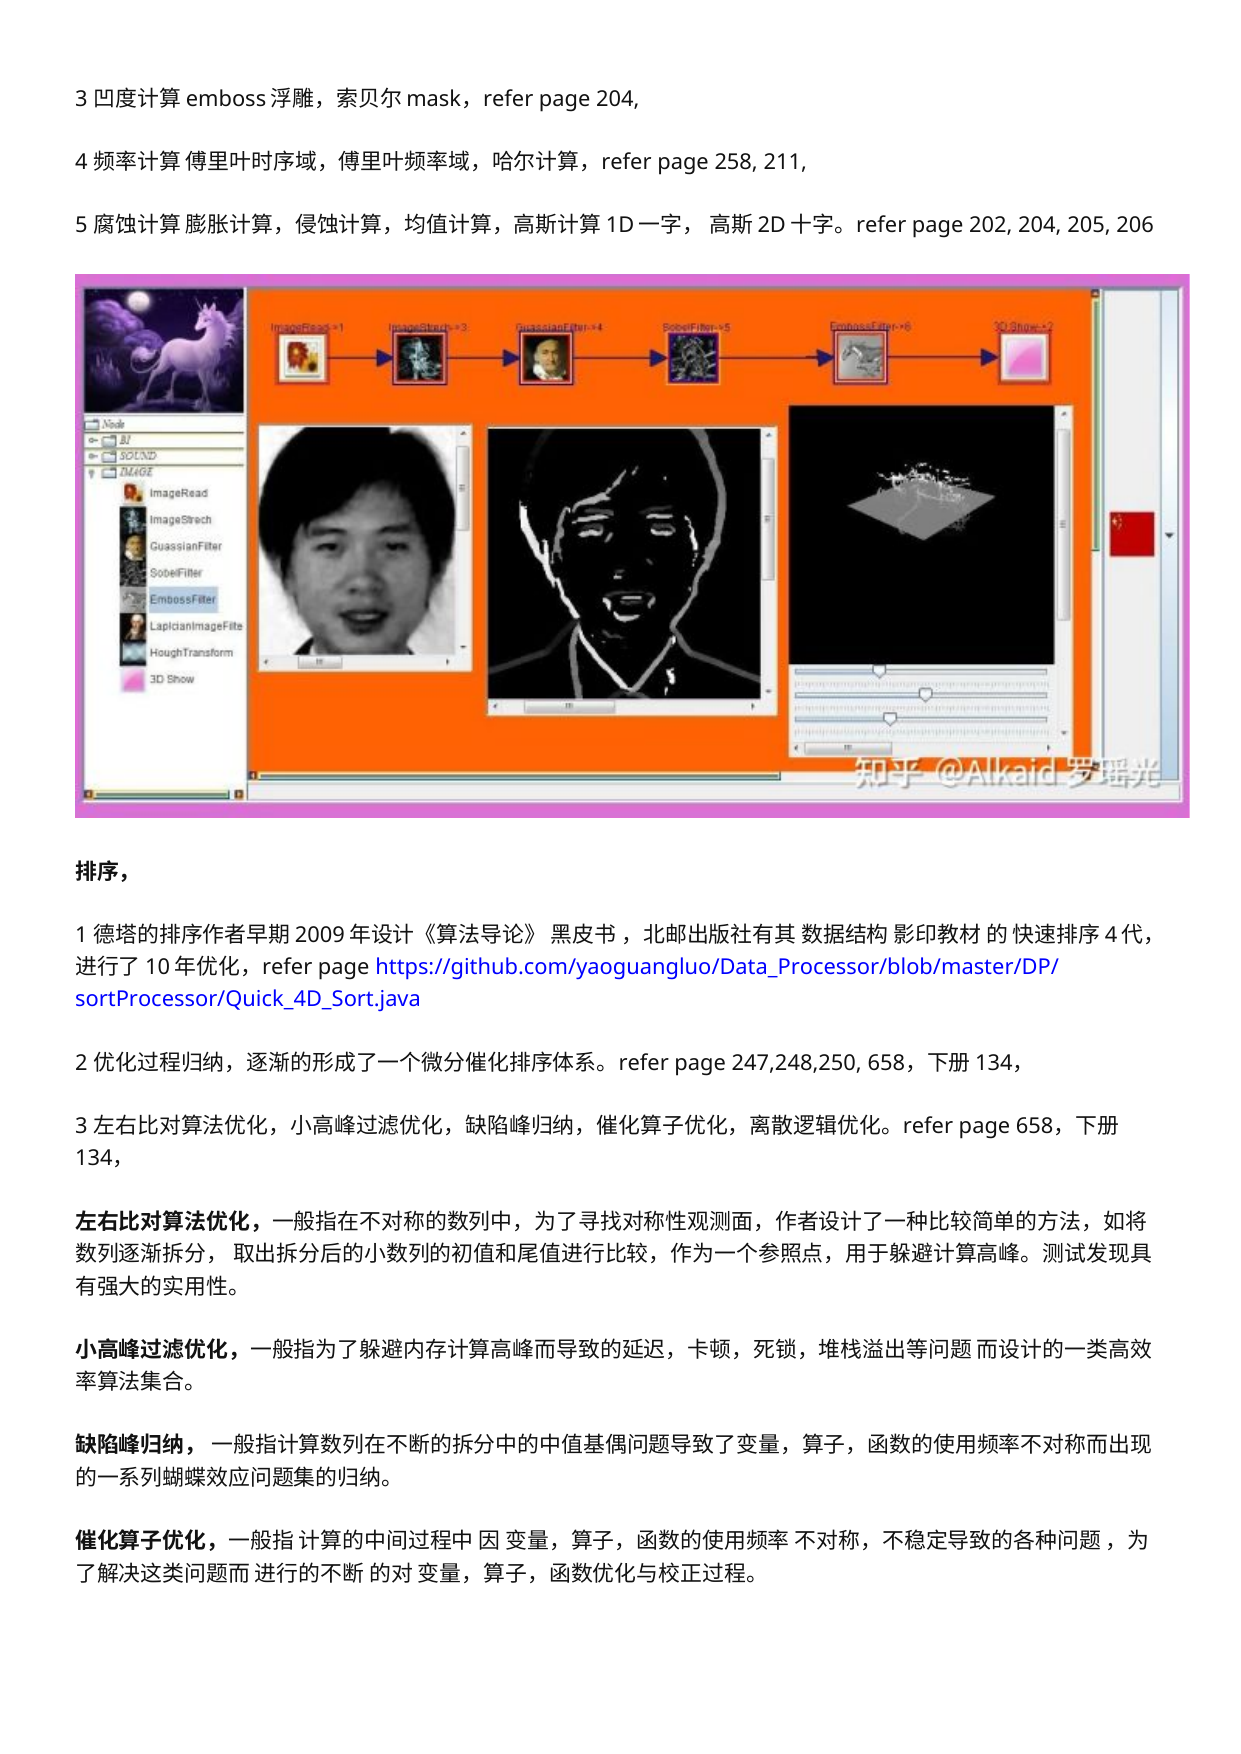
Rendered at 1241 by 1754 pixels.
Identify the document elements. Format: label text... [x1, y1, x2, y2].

text 1 德塔的排序作者早期2009年设计《算法导论》 黑皮书 ，北邮出版社有其 数据结构 影印教材 的 快速排序4代，进行了10年优化，refer page https://github.com/yaoguangluo/Data_Processor/blob/master/DP/sortProcessor/Quick_4D_Sort.java [75, 916, 1165, 1014]
text 4 频率计算 傅里叶时序域，傅里叶频率域，哈尔计算，refer page 258, 211, [601, 144, 1165, 176]
text 缺陷峰归纳， 一般指计算数列在不断的拆分中的中值基偶问题导致了变量，算子，函数的使用频率不对称而出现的一系列蝴蝶效应问题集的归纳。 [75, 1427, 1165, 1492]
picture [75, 274, 1190, 818]
text 左右比对算法优化，一般指在不对称的数列中，为了寻找对称性观测面，作者设计了一种比较简单的方法，如将数列逐渐拆分， 取出拆分后的小数列的初值和尾值进行比较，作为一个参照点，用于躲避计算高峰。测试发现具有强大的实用性。 [75, 1203, 1165, 1301]
text 2 优化过程归纳，逐渐的形成了一个微分催化排序体系。refer page 247,248,250, 658，下册134， [75, 1044, 1165, 1077]
text 5 腐蚀计算 膨胀计算，侵蚀计算，均值计算，高斯计算1D一字， 高斯2D十字。refer page 202, 204, 205, 206 [856, 207, 1165, 239]
text 3 左右比对算法优化，小高峰过滤优化，缺陷峰归纳，催化算子优化，离散逻辑优化。refer page 658，下册134， [75, 1108, 1165, 1173]
text 3 凹度计算 emboss浮雕，索贝尔mask，refer page 204, [483, 81, 1165, 113]
text 小高峰过滤优化，一般指为了躲避内存计算高峰而导致的延迟，卡顿，死锁，堆栈溢出等问题 而设计的一类高效率算法集合。 [75, 1331, 1165, 1396]
text 催化算子优化，一般指 计算的中间过程中 因 变量，算子，函数的使用频率 不对称，不稳定导致的各种问题 ，为了解决这类问题而 进行的不断 的对 变量，算子，函数优化与校正过程。 [75, 1523, 1165, 1588]
text 排序， [75, 853, 1165, 886]
